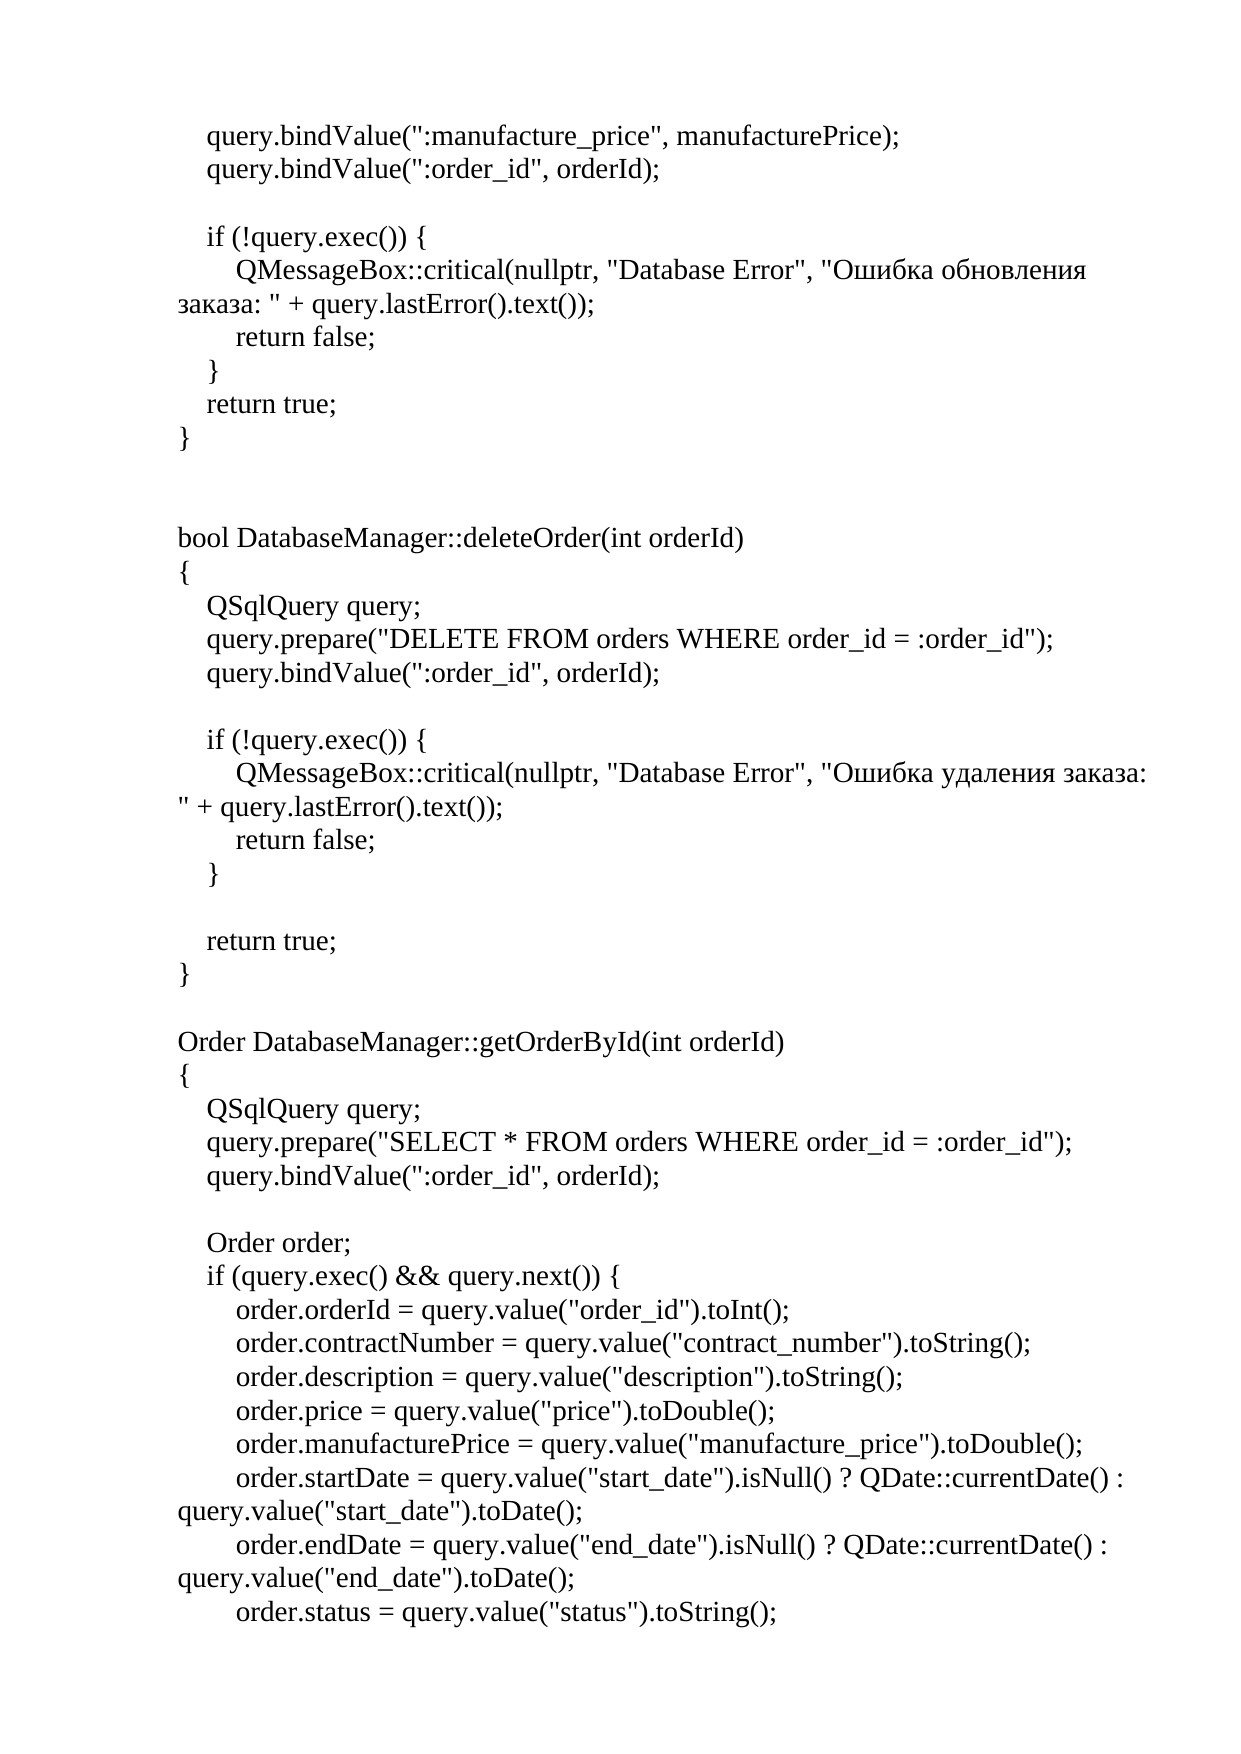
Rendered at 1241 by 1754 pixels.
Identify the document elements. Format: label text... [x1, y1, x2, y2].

text QSqlQuery query; [177, 588, 1152, 621]
text order.contractNumber = query.value("contract_number").toString(); [177, 1326, 1152, 1359]
text query.bindValue(":order_id", orderId); [177, 655, 1152, 688]
text query.bindValue(":order_id", orderId); [177, 152, 1152, 185]
text { [177, 1057, 1152, 1091]
text bool DatabaseManager::deleteOrder(int orderId) [177, 521, 1152, 554]
text query.prepare("SELECT * FROM orders WHERE order_id = :order_id"); [177, 1124, 1152, 1158]
text query.prepare("DELETE FROM orders WHERE order_id = :order_id"); [177, 621, 1152, 655]
text order.manufacturePrice = query.value("manufacture_price").toDouble(); [177, 1426, 1152, 1460]
text Order DatabaseManager::getOrderById(int orderId) [177, 1024, 1152, 1057]
text return false; [177, 319, 1152, 353]
text order.description = query.value("description").toString(); [177, 1359, 1152, 1393]
text order.orderId = query.value("order_id").toInt(); [177, 1292, 1152, 1326]
text order.status = query.value("status").toString(); [177, 1594, 1152, 1627]
text return false; [177, 822, 1152, 856]
text } [177, 856, 1152, 889]
text order.endDate = query.value("end_date").isNull() ? QDate::currentDate() : query.value("end_date").toDate(); [177, 1527, 1152, 1594]
text } [177, 353, 1152, 386]
text if (query.exec() && query.next()) { [177, 1258, 1152, 1292]
text return true; [177, 386, 1152, 420]
text QMessageBox::critical(nullptr, "Database Error", "Ошибка обновления заказа: " + query.lastError().text()); [177, 252, 1152, 319]
text return true; [177, 923, 1152, 957]
text { [177, 554, 1152, 588]
text Order order; [177, 1225, 1152, 1258]
text order.startDate = query.value("start_date").isNull() ? QDate::currentDate() : query.value("start_date").toDate(); [177, 1460, 1152, 1527]
text query.bindValue(":manufacture_price", manufacturePrice); [177, 118, 1152, 152]
text QSqlQuery query; [177, 1091, 1152, 1124]
text if (!query.exec()) { [177, 219, 1152, 252]
text QMessageBox::critical(nullptr, "Database Error", "Ошибка удаления заказа: " + query.lastError().text()); [177, 755, 1152, 822]
text } [177, 957, 1152, 990]
text } [177, 420, 1152, 453]
text query.bindValue(":order_id", orderId); [177, 1158, 1152, 1191]
text if (!query.exec()) { [177, 722, 1152, 755]
text order.price = query.value("price").toDouble(); [177, 1393, 1152, 1426]
